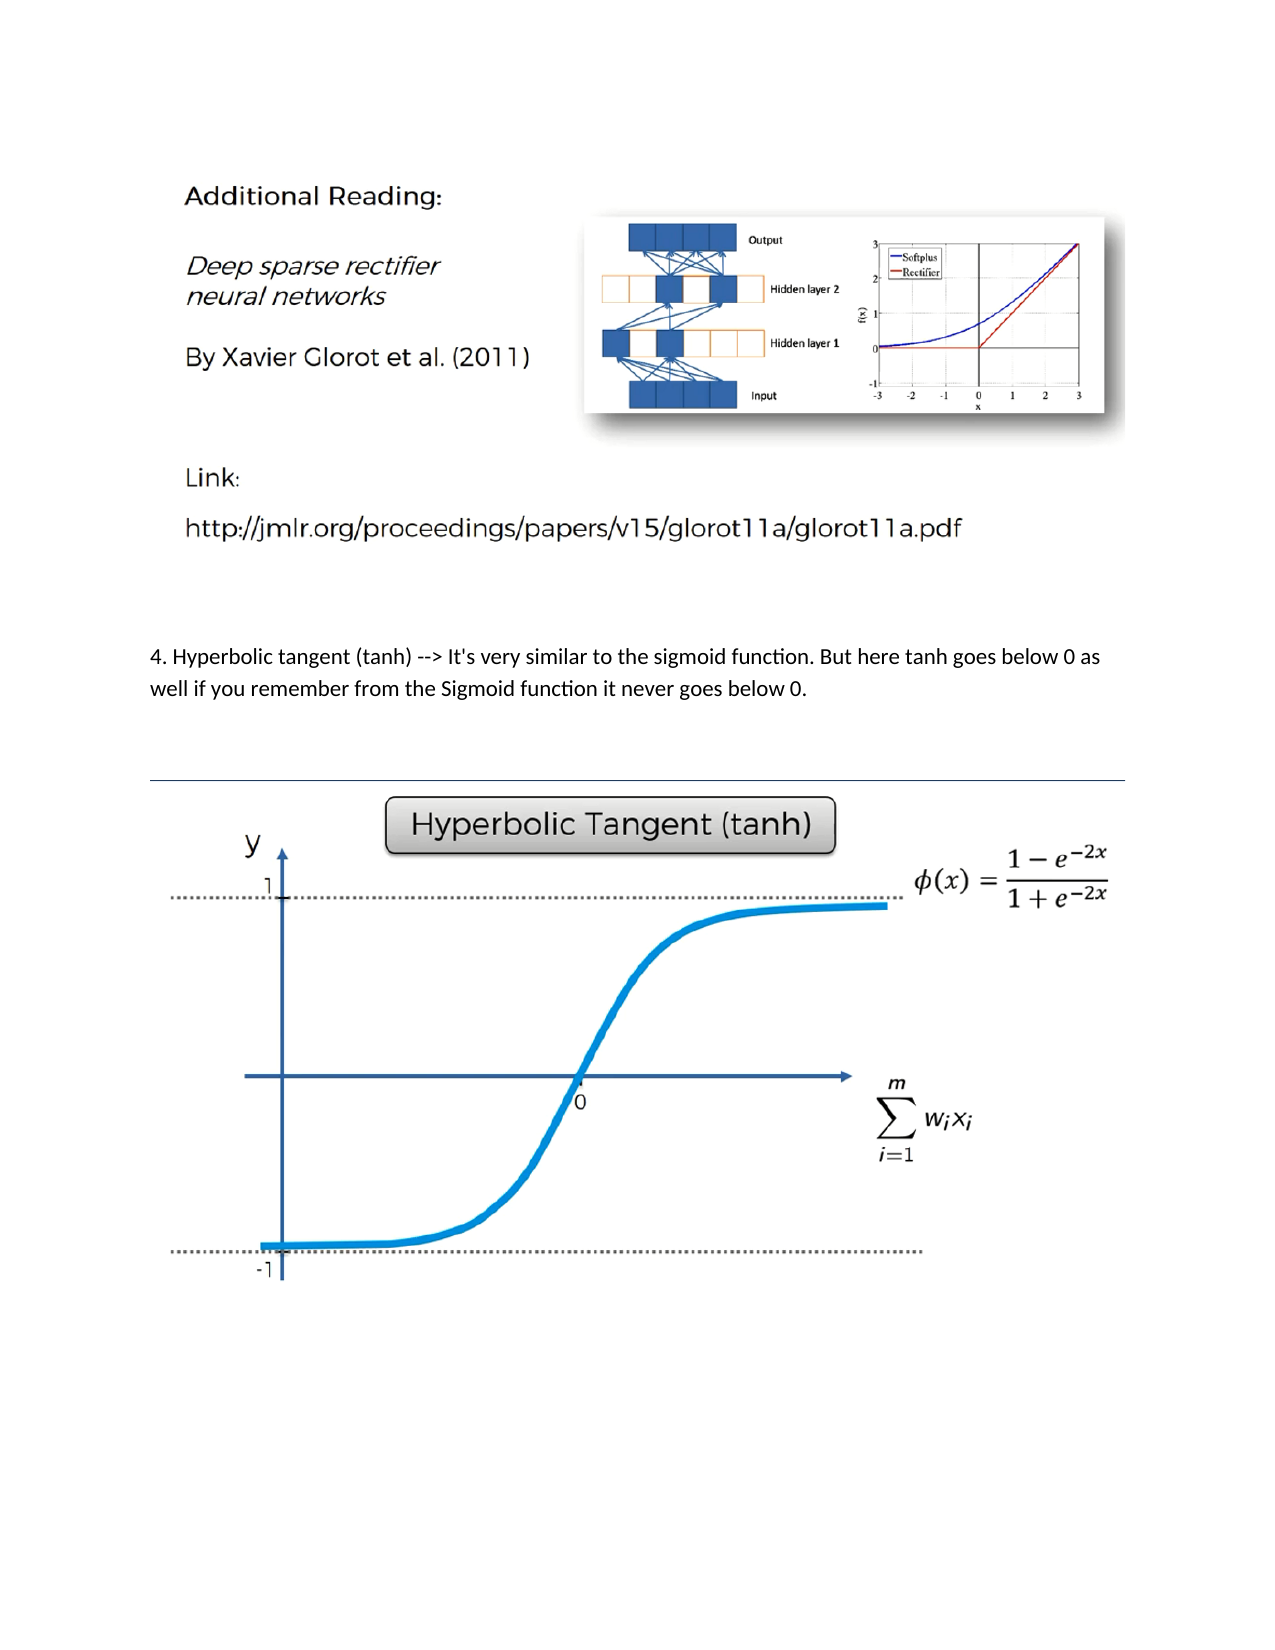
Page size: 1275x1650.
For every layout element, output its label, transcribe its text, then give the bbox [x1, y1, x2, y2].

text 4. Hyperbolic tangent (tanh) --> It's very similar to the sigmoid function. But here tanh goes below 0 as well if you remember from the Sigmoid function it never goes below 0. [150, 642, 1125, 702]
picture [150, 150, 1125, 565]
picture [150, 780, 1125, 1289]
